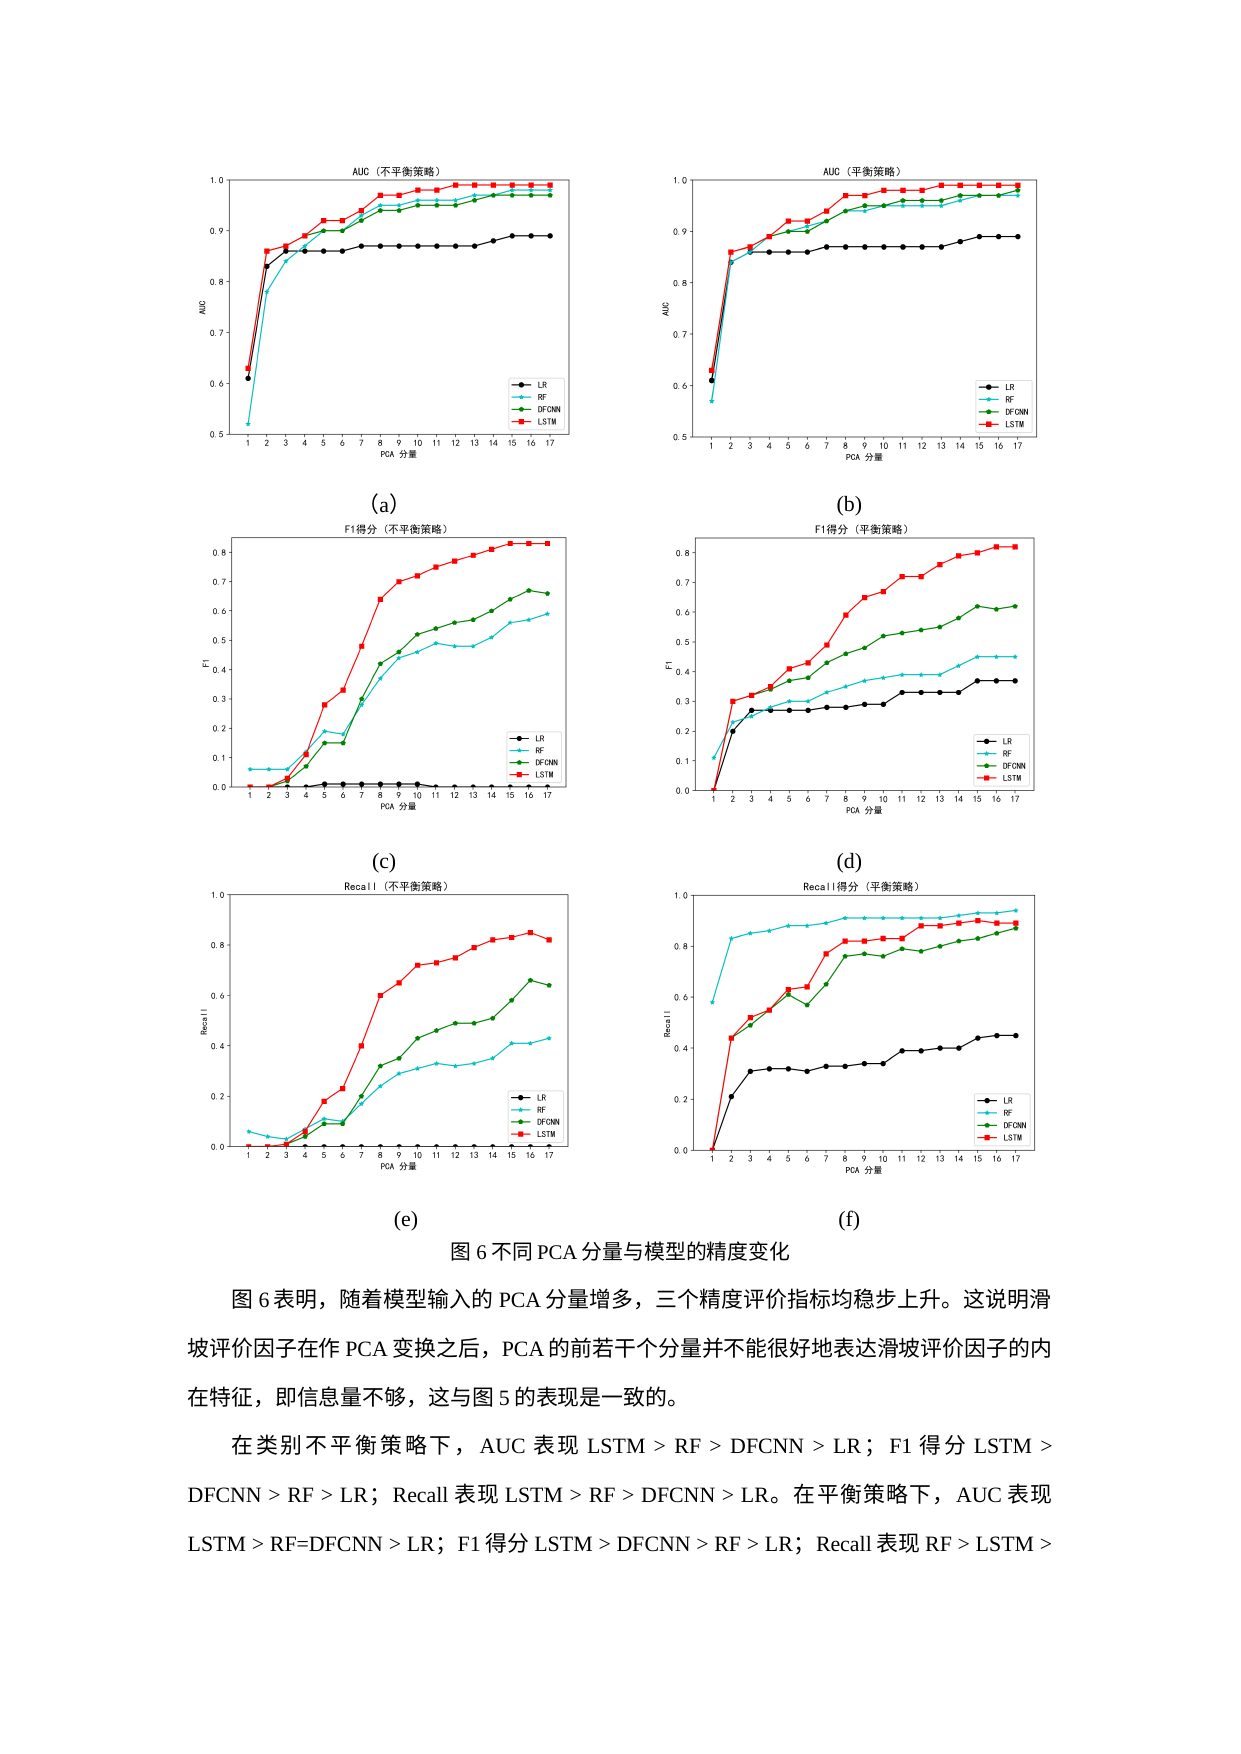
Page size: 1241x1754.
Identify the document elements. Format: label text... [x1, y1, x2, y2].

picture [197, 519, 571, 816]
table_cell (f) [613, 877, 1085, 1234]
picture [195, 877, 573, 1176]
picture [194, 162, 574, 464]
table_cell (e) [155, 877, 613, 1234]
picture [658, 877, 1040, 1180]
table_header （a） [155, 162, 613, 519]
picture [657, 162, 1042, 467]
table_cell (d) [613, 520, 1085, 877]
table_header (b) [613, 162, 1085, 519]
table_cell (c) [155, 520, 613, 877]
text 图 6 不同PCA分量与模型的精度变化 [187, 1234, 1053, 1267]
text 图 6表明，随着模型输入的PCA分量增多，三个精度评价指标均稳步上升。这说明滑坡评价因子在作PCA变换之后，PCA的前若干个分量并不能很好地表达滑坡评价因子的内在特征，即信息量不够，这与图 5的表现是一致的。 [187, 1282, 1053, 1412]
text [187, 1428, 1053, 1558]
picture [660, 519, 1039, 820]
